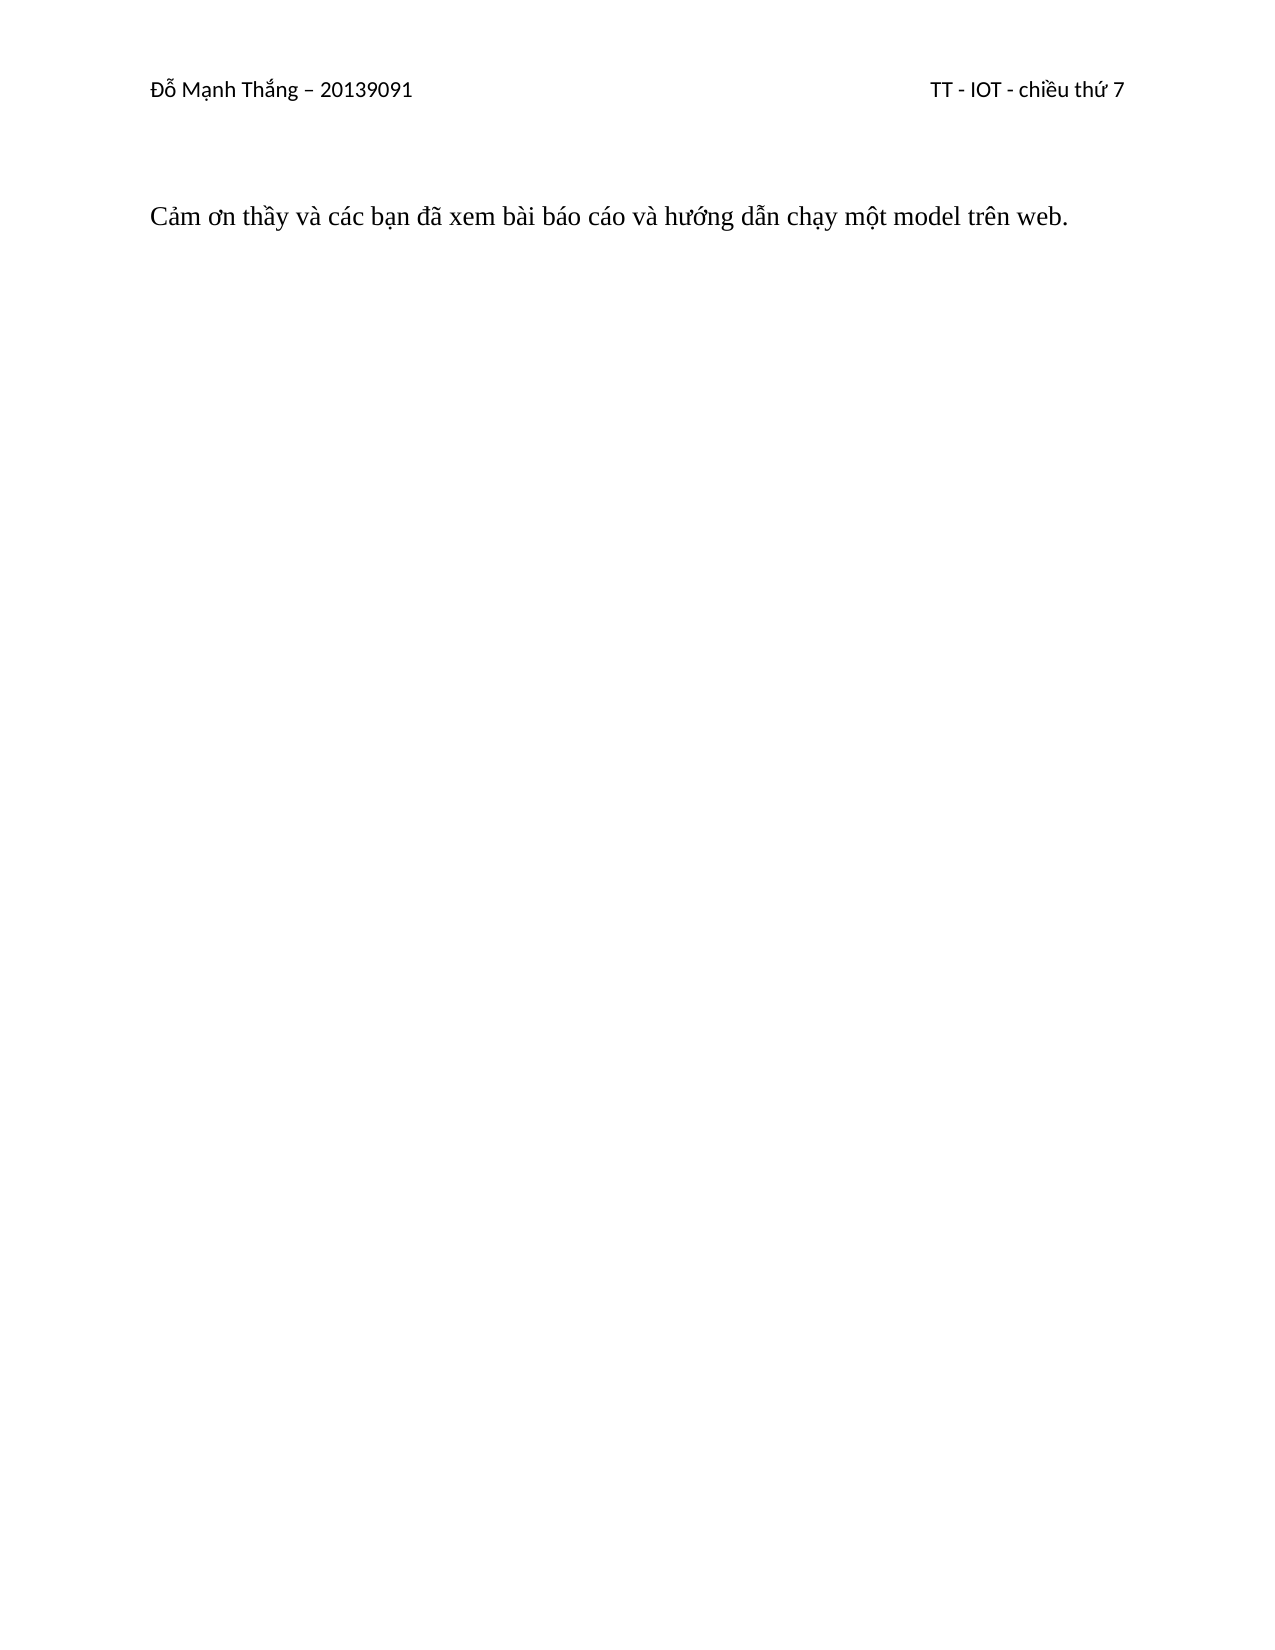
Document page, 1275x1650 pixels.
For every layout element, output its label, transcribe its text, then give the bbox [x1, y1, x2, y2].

text Cảm ơn thầy và các bạn đã xem bài báo cáo và hướng dẫn chạy một model trên web. [150, 200, 1125, 231]
